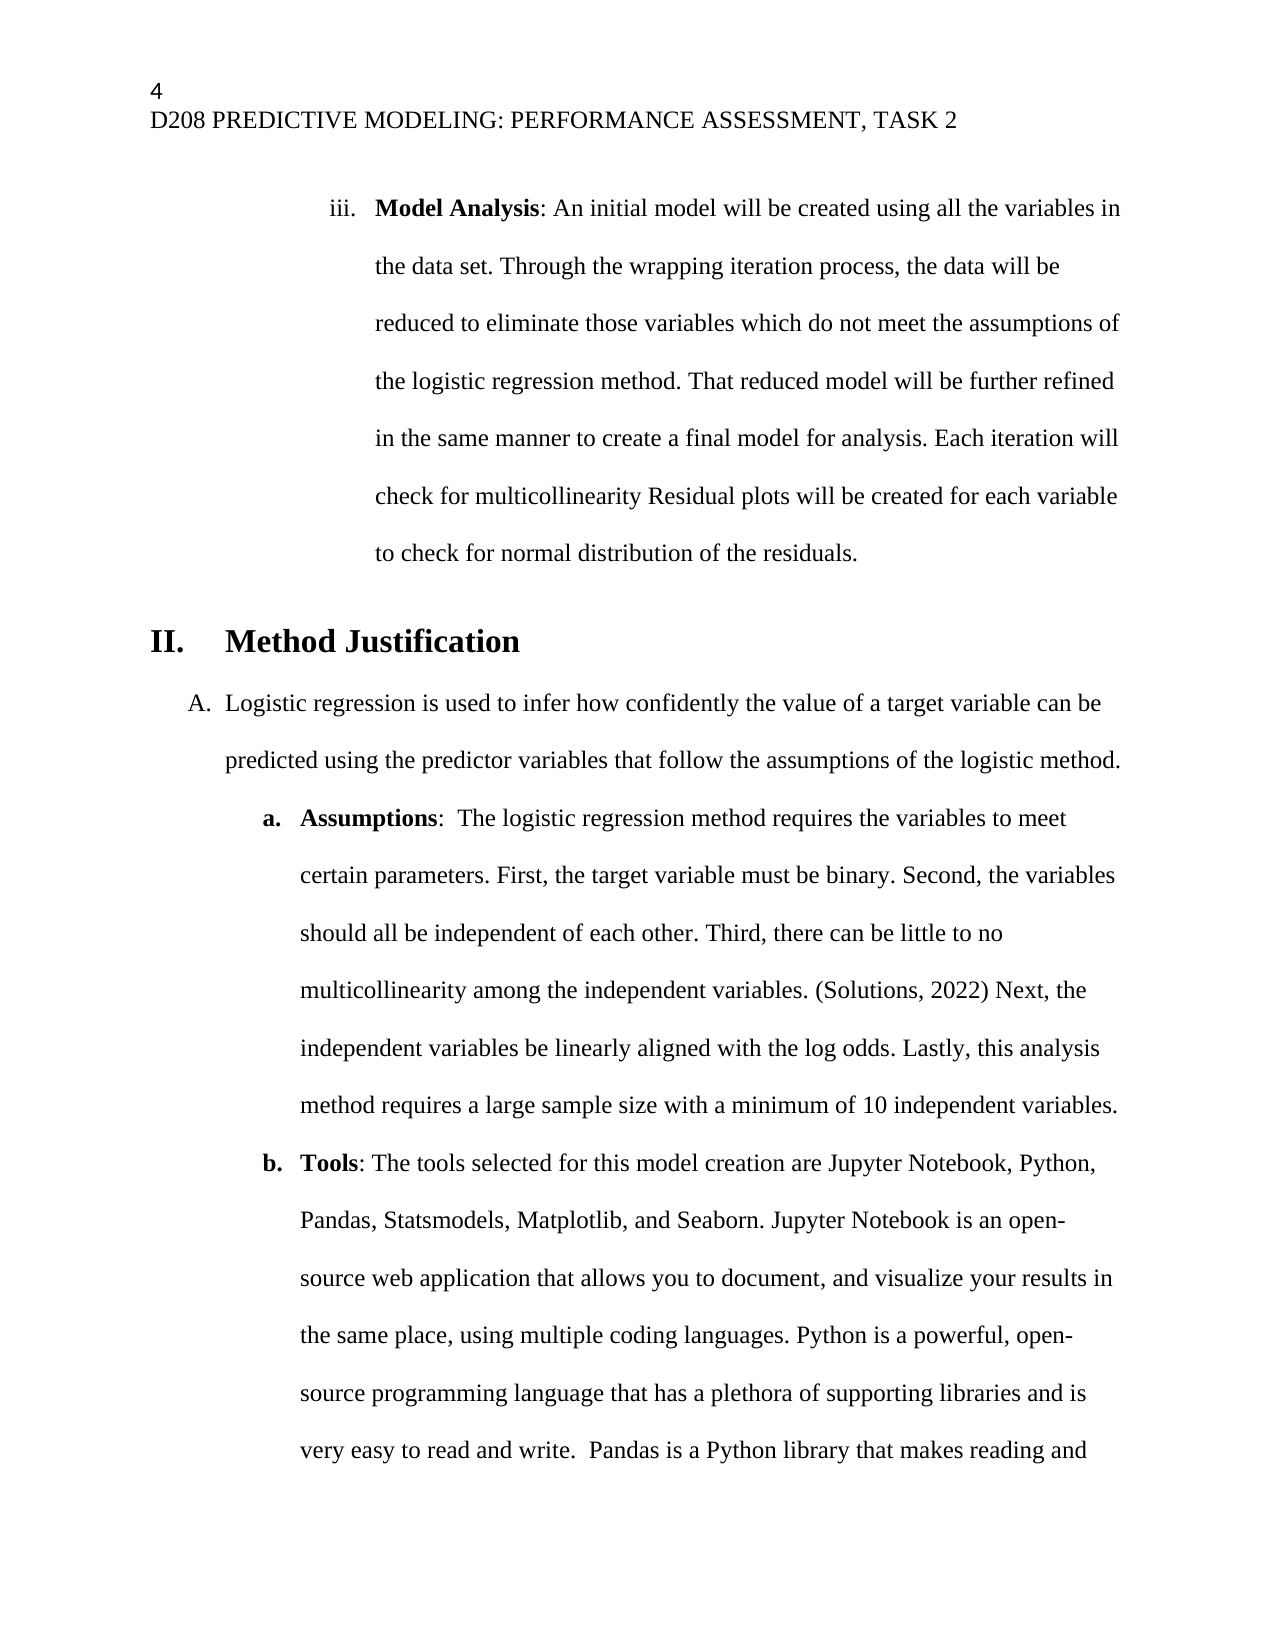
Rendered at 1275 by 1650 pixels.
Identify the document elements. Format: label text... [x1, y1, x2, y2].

list Model Analysis: An initial model will be created using all the variables in the data set. Through the wrapping iteration process, the data will be reduced to eliminate those variables which do not meet the assumptions of the logistic regression method. That reduced model will be further refined in the same manner to create a final model for analysis. Each iteration will check for multicollinearity Residual plots will be created for each variable to check for normal distribution of the residuals. [356, 193, 1125, 567]
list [262, 1148, 1125, 1464]
subtitle Method Justification [150, 621, 1125, 659]
list Assumptions: The logistic regression method requires the variables to meet certain parameters. First, the target variable must be binary. Second, the variables should all be independent of each other. Third, there can be little to no multicollinearity among the independent variables. Next, the independent variables be linearly aligned with the log odds. Lastly, this analysis method requires a large sample size with a minimum of 10 independent variables. [262, 803, 1125, 1119]
list Logistic regression is used to infer how confidently the value of a target variable can be predicted using the predictor variables that follow the assumptions of the logistic method. [187, 688, 1125, 774]
